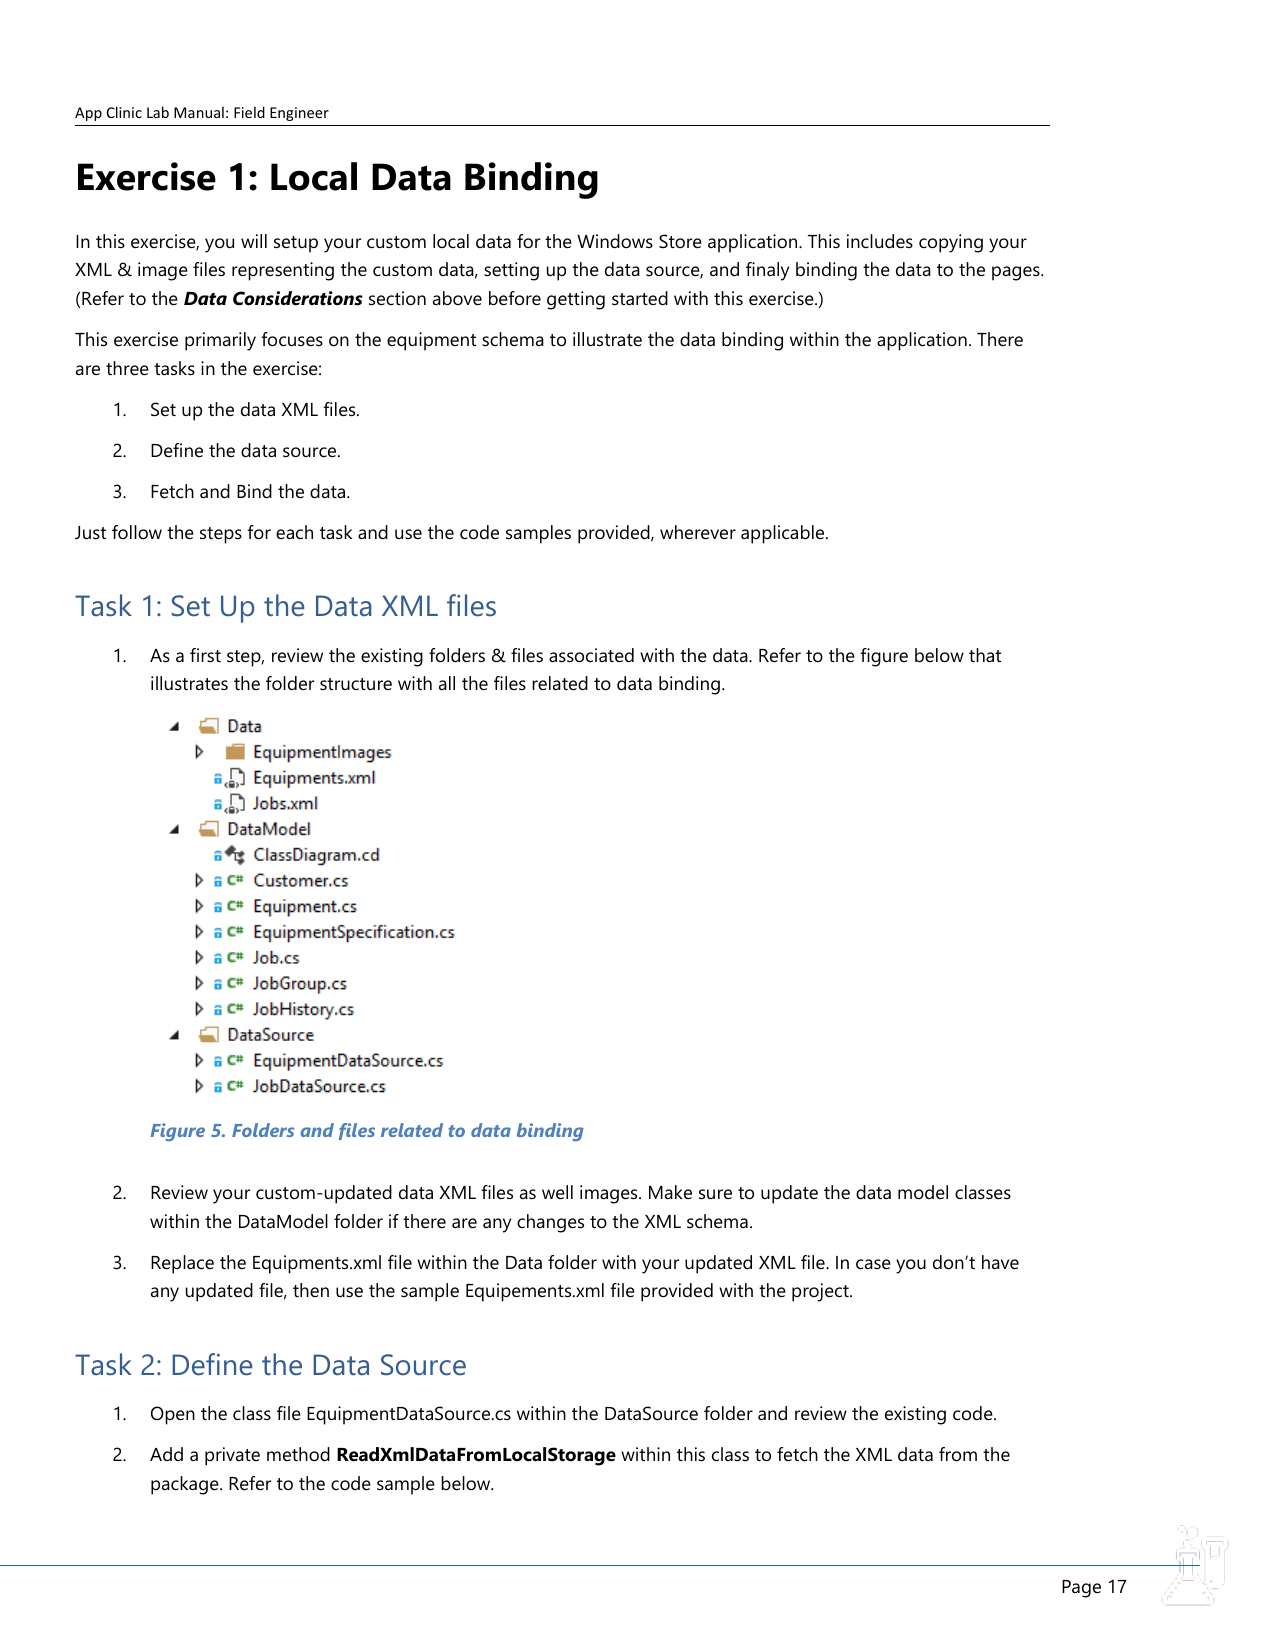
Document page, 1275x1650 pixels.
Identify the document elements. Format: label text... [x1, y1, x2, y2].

list Add a private method ReadXmlDataFromLocalStorage within this class to fetch the XML data from the package. Refer to the code sample below. [112, 1442, 1050, 1495]
text In this exercise, you will setup your custom local data for the Windows Store application. This includes copying your XML & image files representing the custom data, setting up the data source, and finaly binding the data to the pages. (Refer to the Data Considerations section above before getting started with this exercise.) [75, 228, 1050, 310]
subtitle Task 1: Set Up the Data XML files [75, 585, 1050, 624]
list As a first step, review the existing folders & files associated with the data. Refer to the figure below that illustrates the folder structure with all the files related to data binding. [112, 642, 1050, 696]
list Review your custom-updated data XML files as well images. Make sure to update the data model classes within the DataModel folder if there are any changes to the XML schema. [112, 1179, 1050, 1233]
list Fetch and Bind the data. [112, 478, 1050, 503]
text Just follow the steps for each task and use the code samples provided, wherever applicable. [75, 519, 1050, 544]
list Open the class file EquipmentDataSource.cs within the DataSource folder and review the existing code. [112, 1401, 1050, 1425]
list Set up the data XML files. [112, 396, 1050, 421]
picture [150, 711, 498, 1101]
text This exercise primarily focuses on the equipment schema to illustrate the data binding within the application. There are three tasks in the exercise: [75, 326, 1050, 380]
list Replace the Equipments.xml file within the Data folder with your updated XML file. In case you don’t have any updated file, then use the sample Equipements.xml file provided with the project. [112, 1249, 1050, 1302]
subtitle Task 2: Define the Data Source [75, 1343, 1050, 1382]
list Define the data source. [112, 437, 1050, 462]
subtitle Exercise 1: Local Data Binding [75, 150, 1050, 200]
